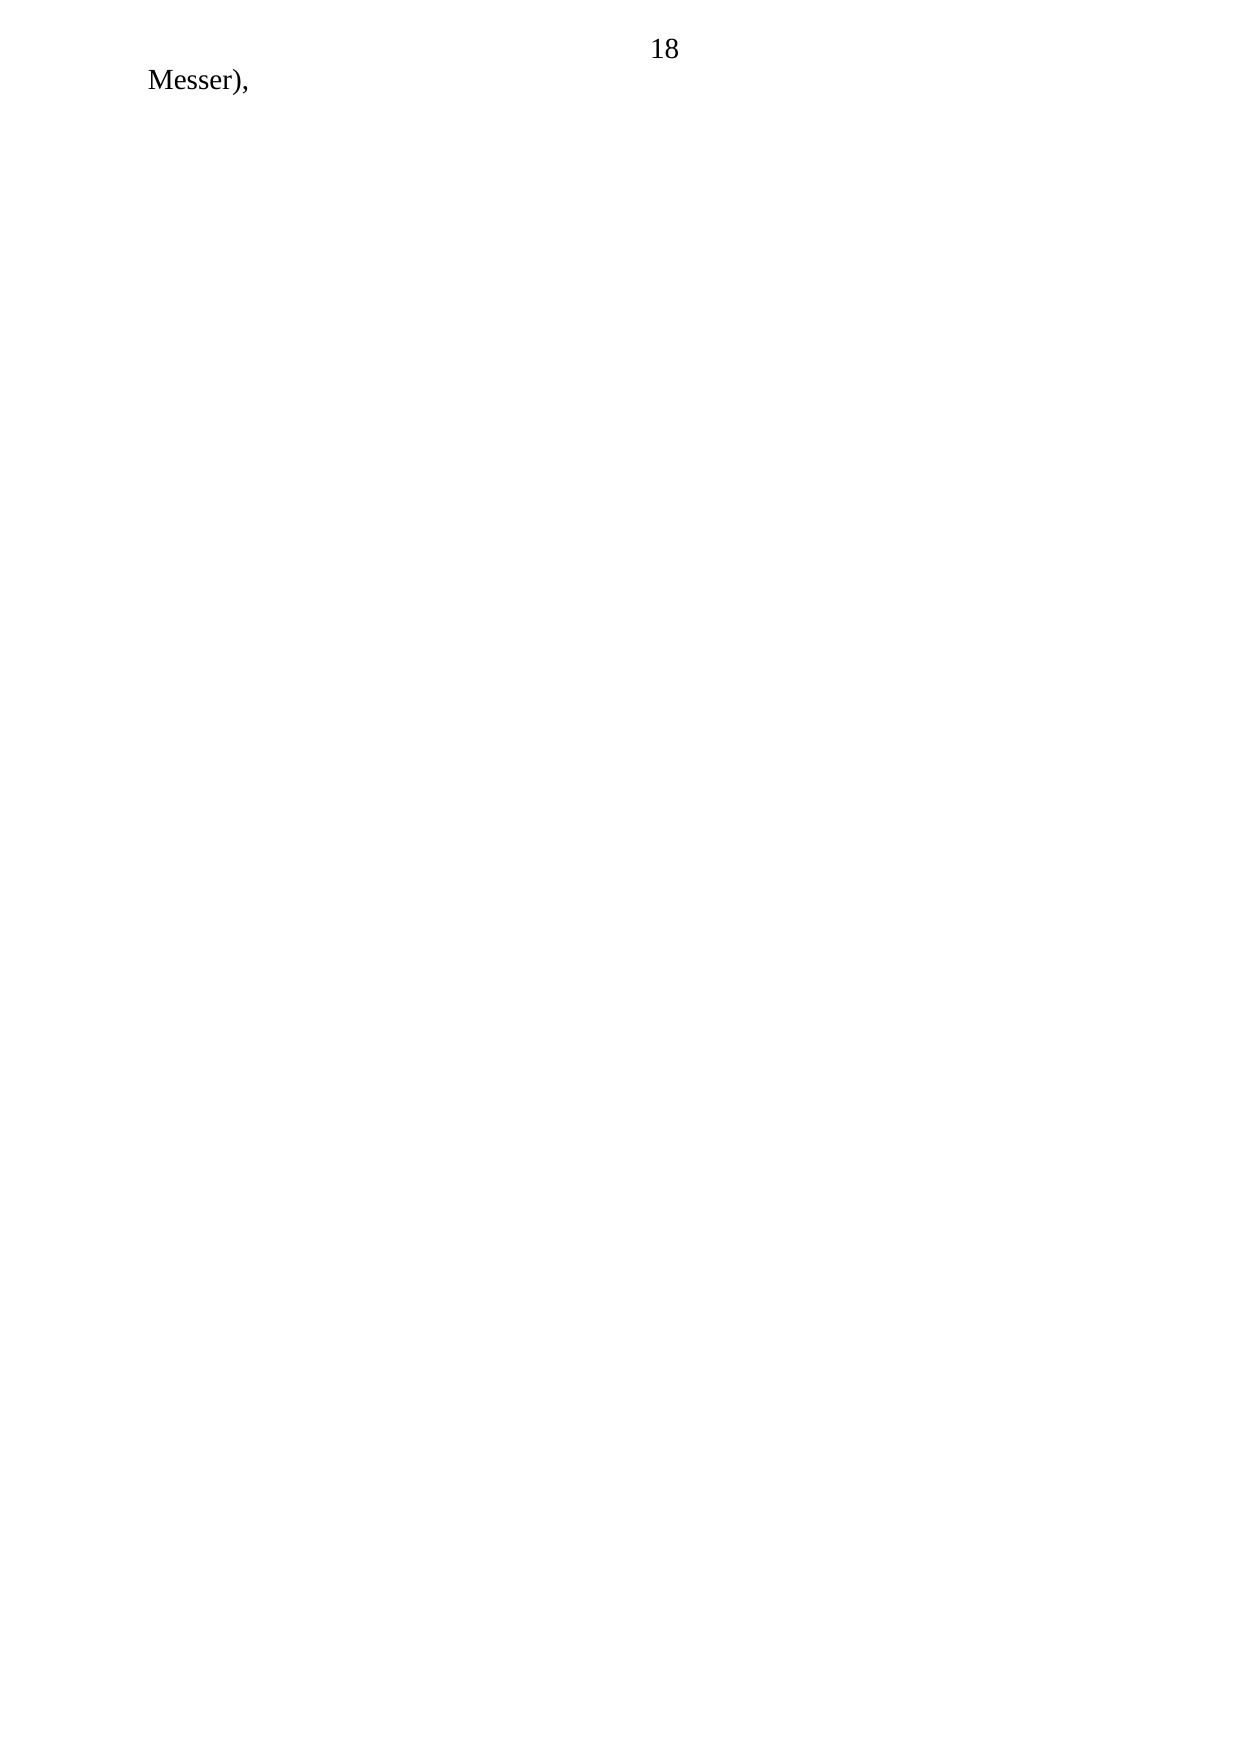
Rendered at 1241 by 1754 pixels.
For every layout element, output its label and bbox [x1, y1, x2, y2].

text [148, 62, 1181, 96]
